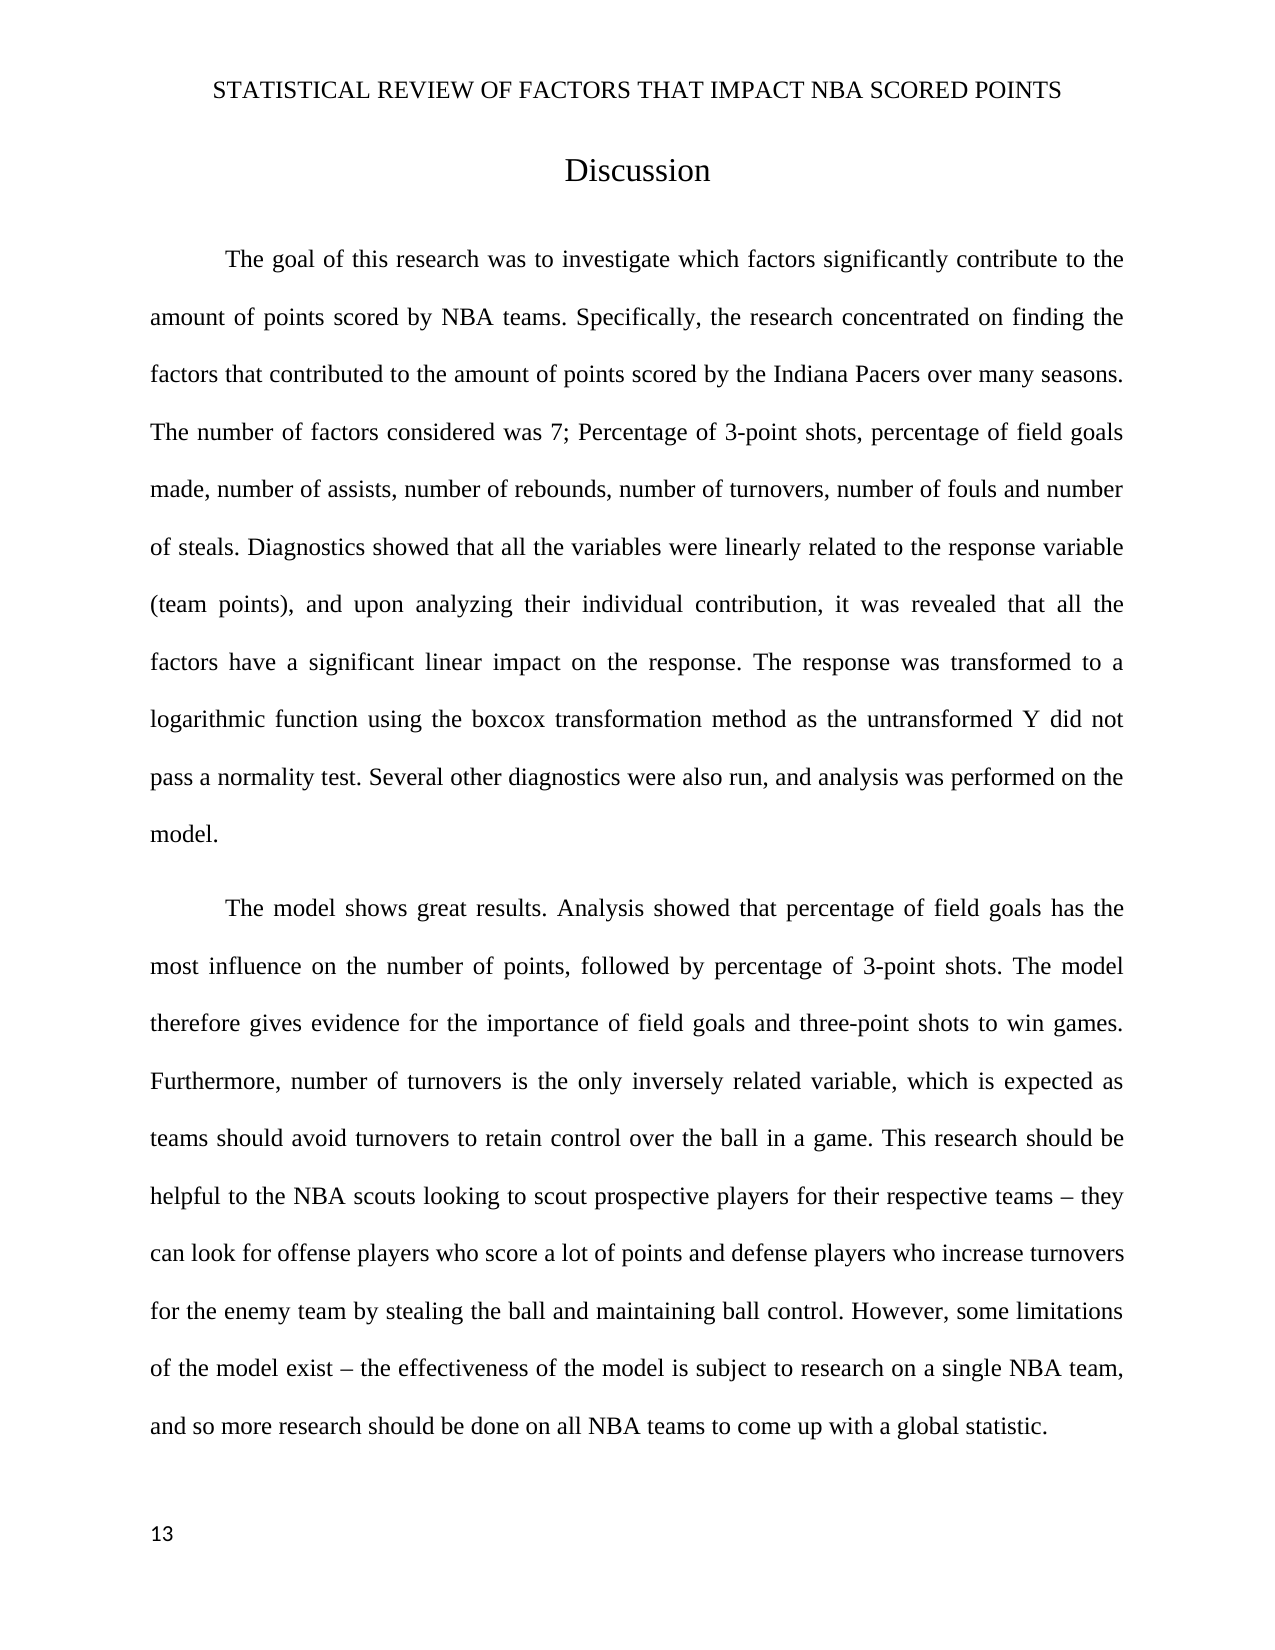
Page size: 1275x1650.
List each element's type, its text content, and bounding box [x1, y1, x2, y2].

text The goal of this research was to investigate which factors significantly contribute to the amount of points scored by NBA teams. Specifically, the research concentrated on finding the factors that contributed to the amount of points scored by the Indiana Pacers over many seasons. The number of factors considered was 7; Percentage of 3-point shots, percentage of field goals made, number of assists, number of rebounds, number of turnovers, number of fouls and number of steals. Diagnostics showed that all the variables were linearly related to the response variable (team points), and upon analyzing their individual contribution, it was revealed that all the factors have a significant linear impact on the response. The response was transformed to a logarithmic function using the boxcox transformation method as the untransformed Y did not pass a normality test. Several other diagnostics were also run, and analysis was performed on the model. [150, 244, 1125, 848]
text Discussion [150, 151, 1125, 189]
text The model shows great results. Analysis showed that percentage of field goals has the most influence on the number of points, followed by percentage of 3-point shots. The model therefore gives evidence for the importance of field goals and three-point shots to win games. Furthermore, number of turnovers is the only inversely related variable, which is expected as teams should avoid turnovers to retain control over the ball in a game. This research should be helpful to the NBA scouts looking to scout prospective players for their respective teams – they can look for offense players who score a lot of points and defense players who increase turnovers for the enemy team by stealing the ball and maintaining ball control. However, some limitations of the model exist – the effectiveness of the model is subject to research on a single NBA team, and so more research should be done on all NBA teams to come up with a global statistic. [150, 893, 1125, 1439]
